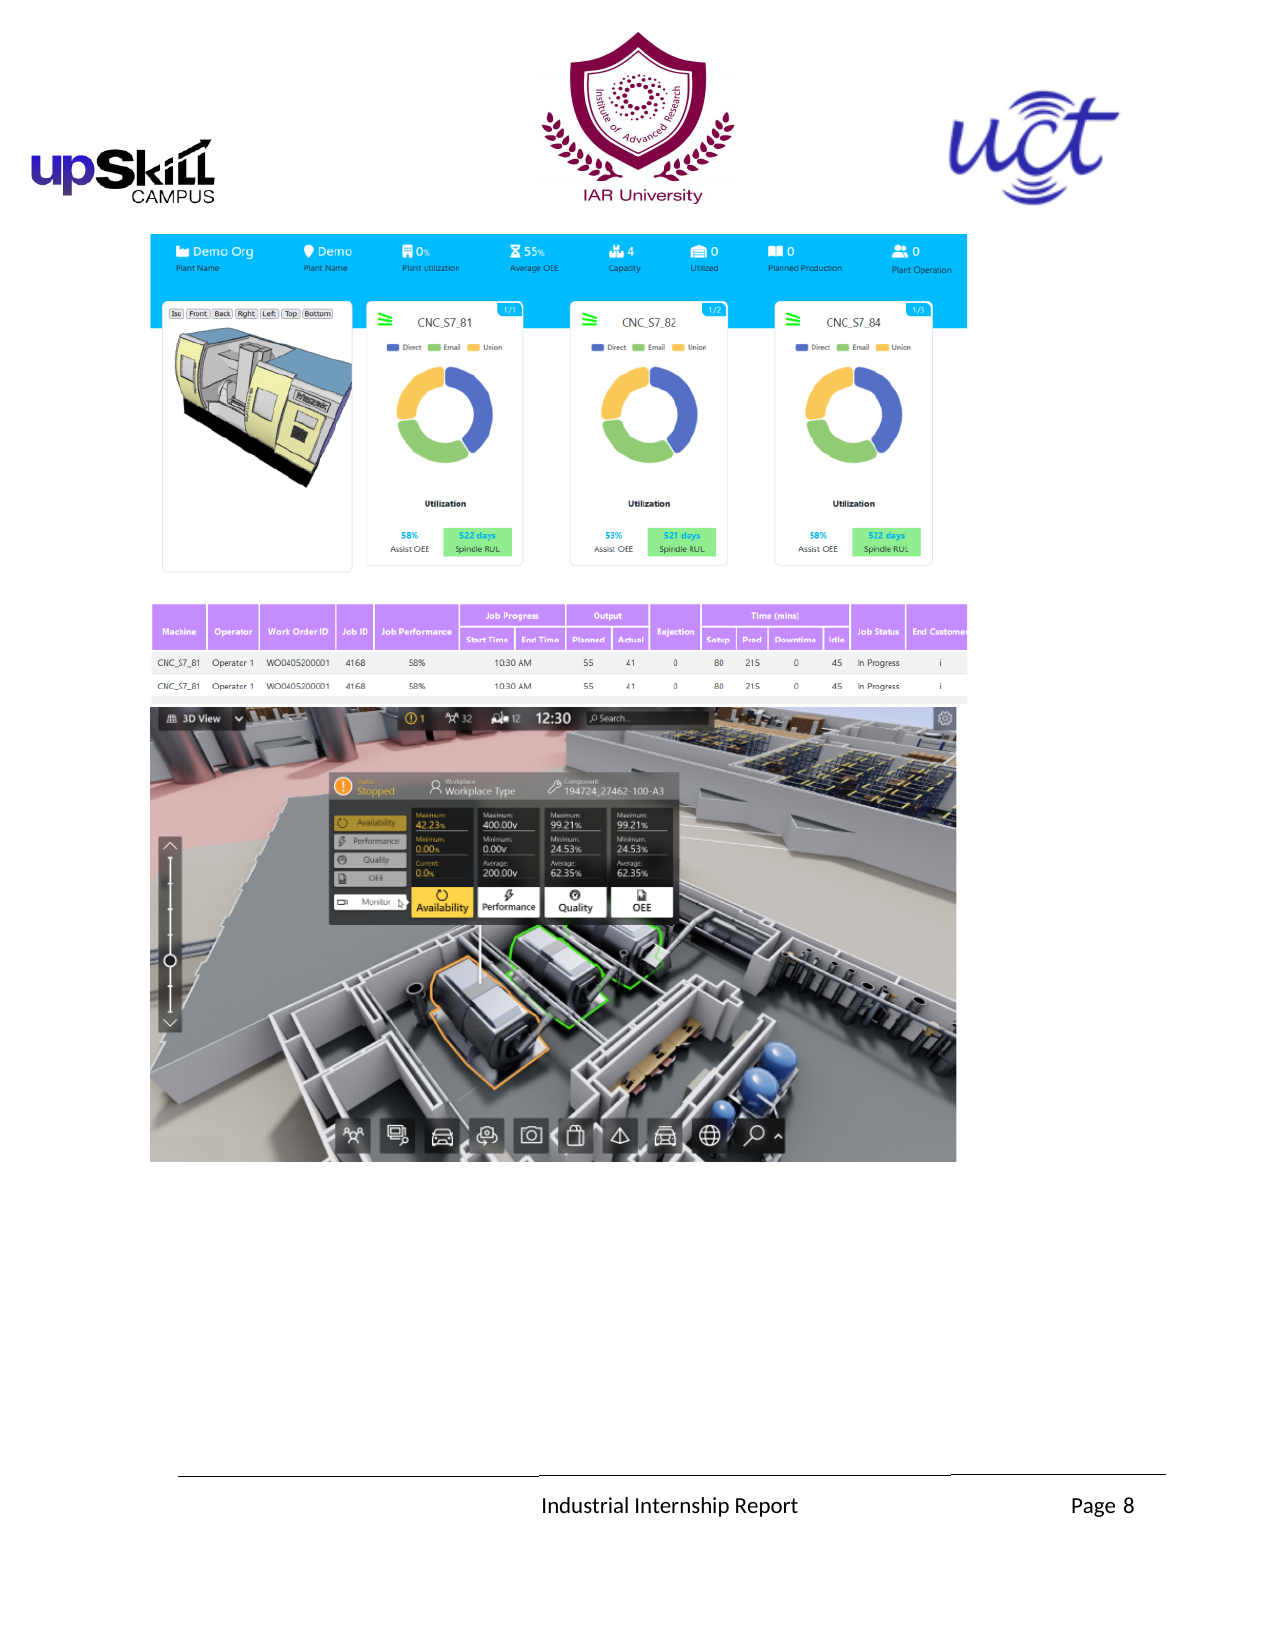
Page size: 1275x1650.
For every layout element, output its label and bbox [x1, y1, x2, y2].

picture [150, 707, 957, 1162]
picture [610, 246, 624, 257]
picture [150, 302, 968, 704]
picture [946, 81, 1125, 207]
picture [305, 245, 313, 257]
picture [403, 245, 412, 257]
picture [893, 246, 908, 257]
picture [536, 28, 739, 207]
picture [0, 126, 246, 207]
picture [691, 246, 706, 257]
picture [177, 246, 189, 256]
picture [511, 245, 520, 257]
picture [769, 246, 782, 256]
